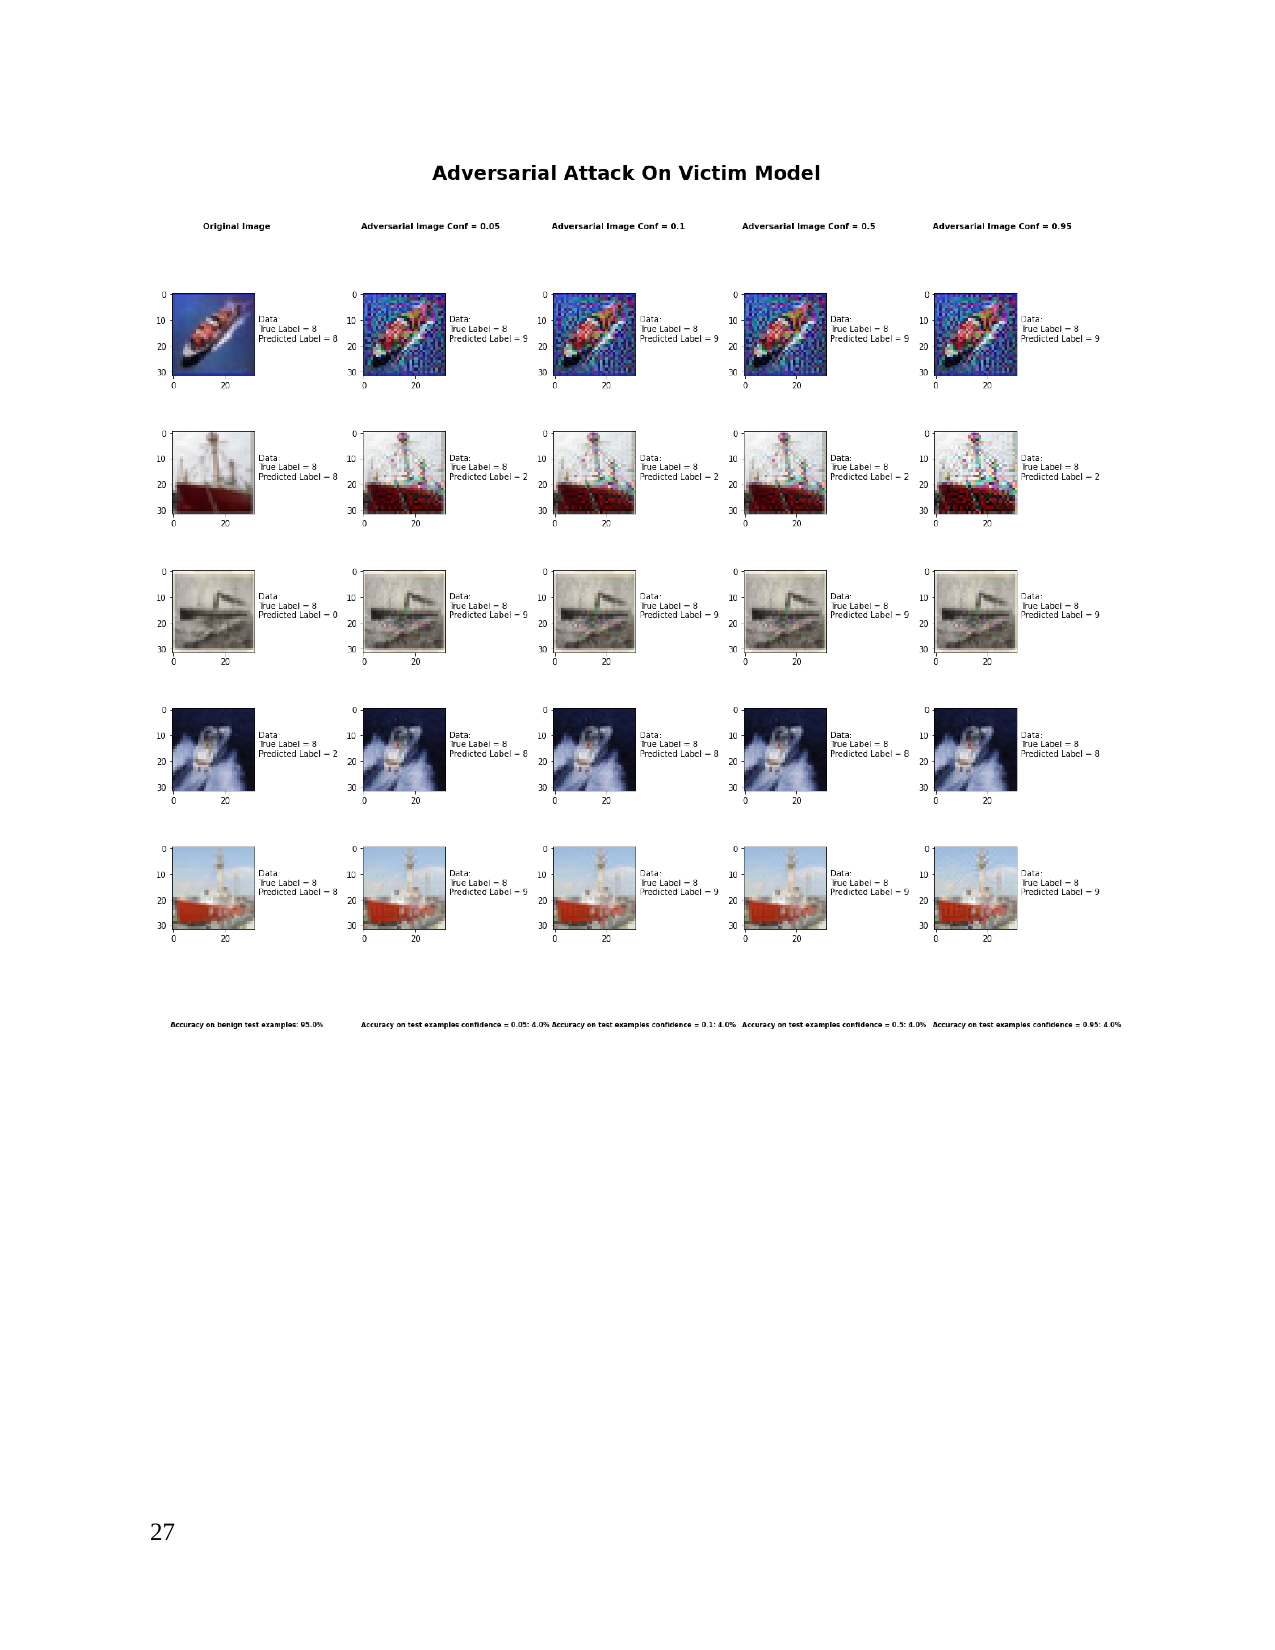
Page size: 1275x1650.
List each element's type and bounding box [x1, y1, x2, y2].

picture [150, 150, 1125, 1073]
